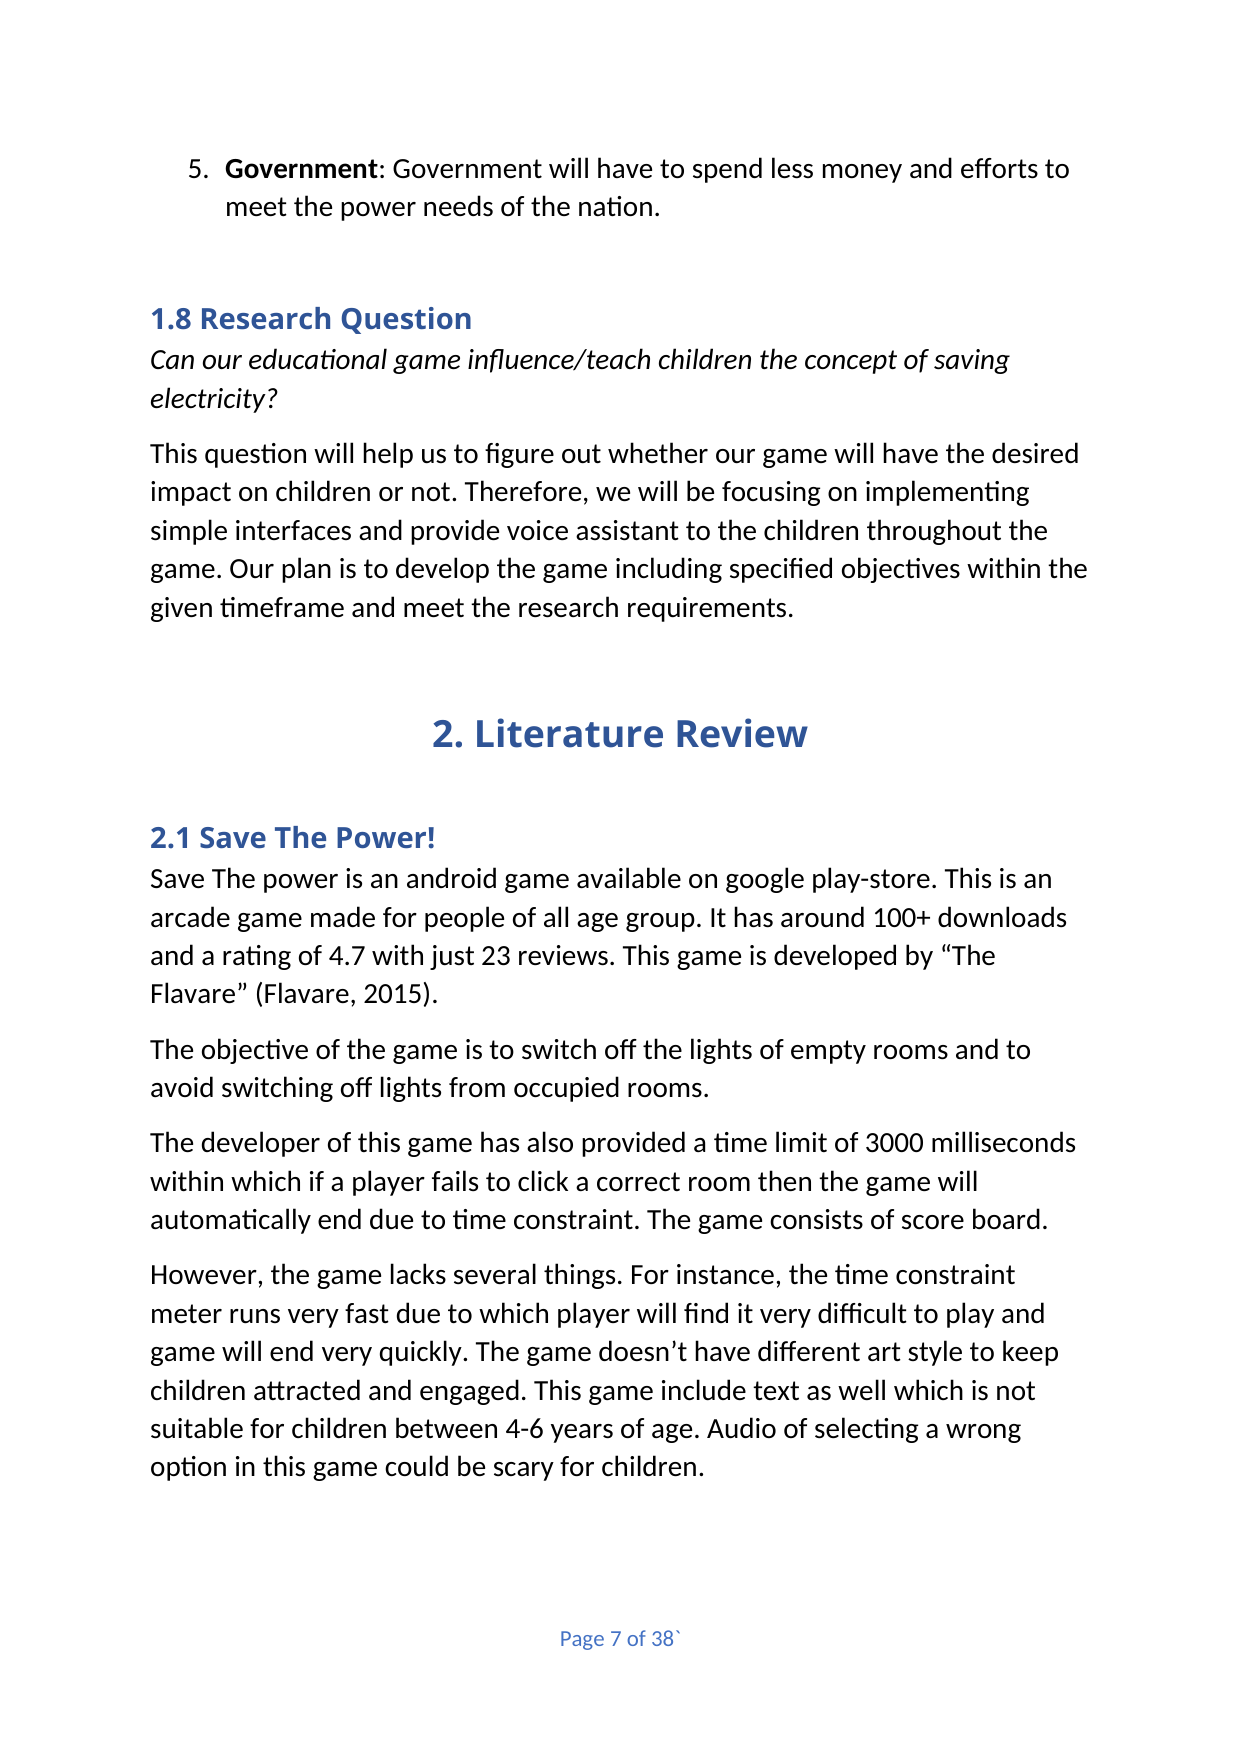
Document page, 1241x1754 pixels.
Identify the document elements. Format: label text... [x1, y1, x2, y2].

subtitle 2. Literature Review [150, 707, 1090, 758]
text The developer of this game has also provided a time limit of 3000 milliseconds within which if a player fails to click a correct room then the game will automatically end due to time constraint. The game consists of score board. [150, 1124, 1090, 1237]
text The objective of the game is to switch off the lights of empty rooms and to avoid switching off lights from occupied rooms. [150, 1031, 1090, 1105]
text Can our educational game influence/teach children the concept of saving electricity? [150, 341, 1090, 416]
text This question will help us to figure out whether our game will have the desired impact on children or not. Therefore, we will be focusing on implementing simple interfaces and provide voice assistant to the children throughout the game. Our plan is to develop the game including specified objectives within the given timeframe and meet the research requirements. [150, 435, 1090, 624]
text Save The power is an android game available on google play-store. This is an arcade game made for people of all age group. It has around 100+ downloads and a rating of 4.7 with just 23 reviews. This game is developed by “The Flavare”. [150, 860, 1090, 1011]
list Government: Government will have to spend less money and efforts to meet the power needs of the nation. [187, 150, 1090, 224]
text However, the game lacks several things. For instance, the time constraint meter runs very fast due to which player will find it very difficult to play and game will end very quickly. The game doesn’t have different art style to keep children attracted and engaged. This game include text as well which is not suitable for children between 4-6 years of age. Audio of selecting a wrong option in this game could be scary for children. [150, 1256, 1090, 1484]
subtitle 2.1 Save The Power! [150, 817, 1090, 857]
subtitle 1.8 Research Question [150, 299, 1090, 338]
